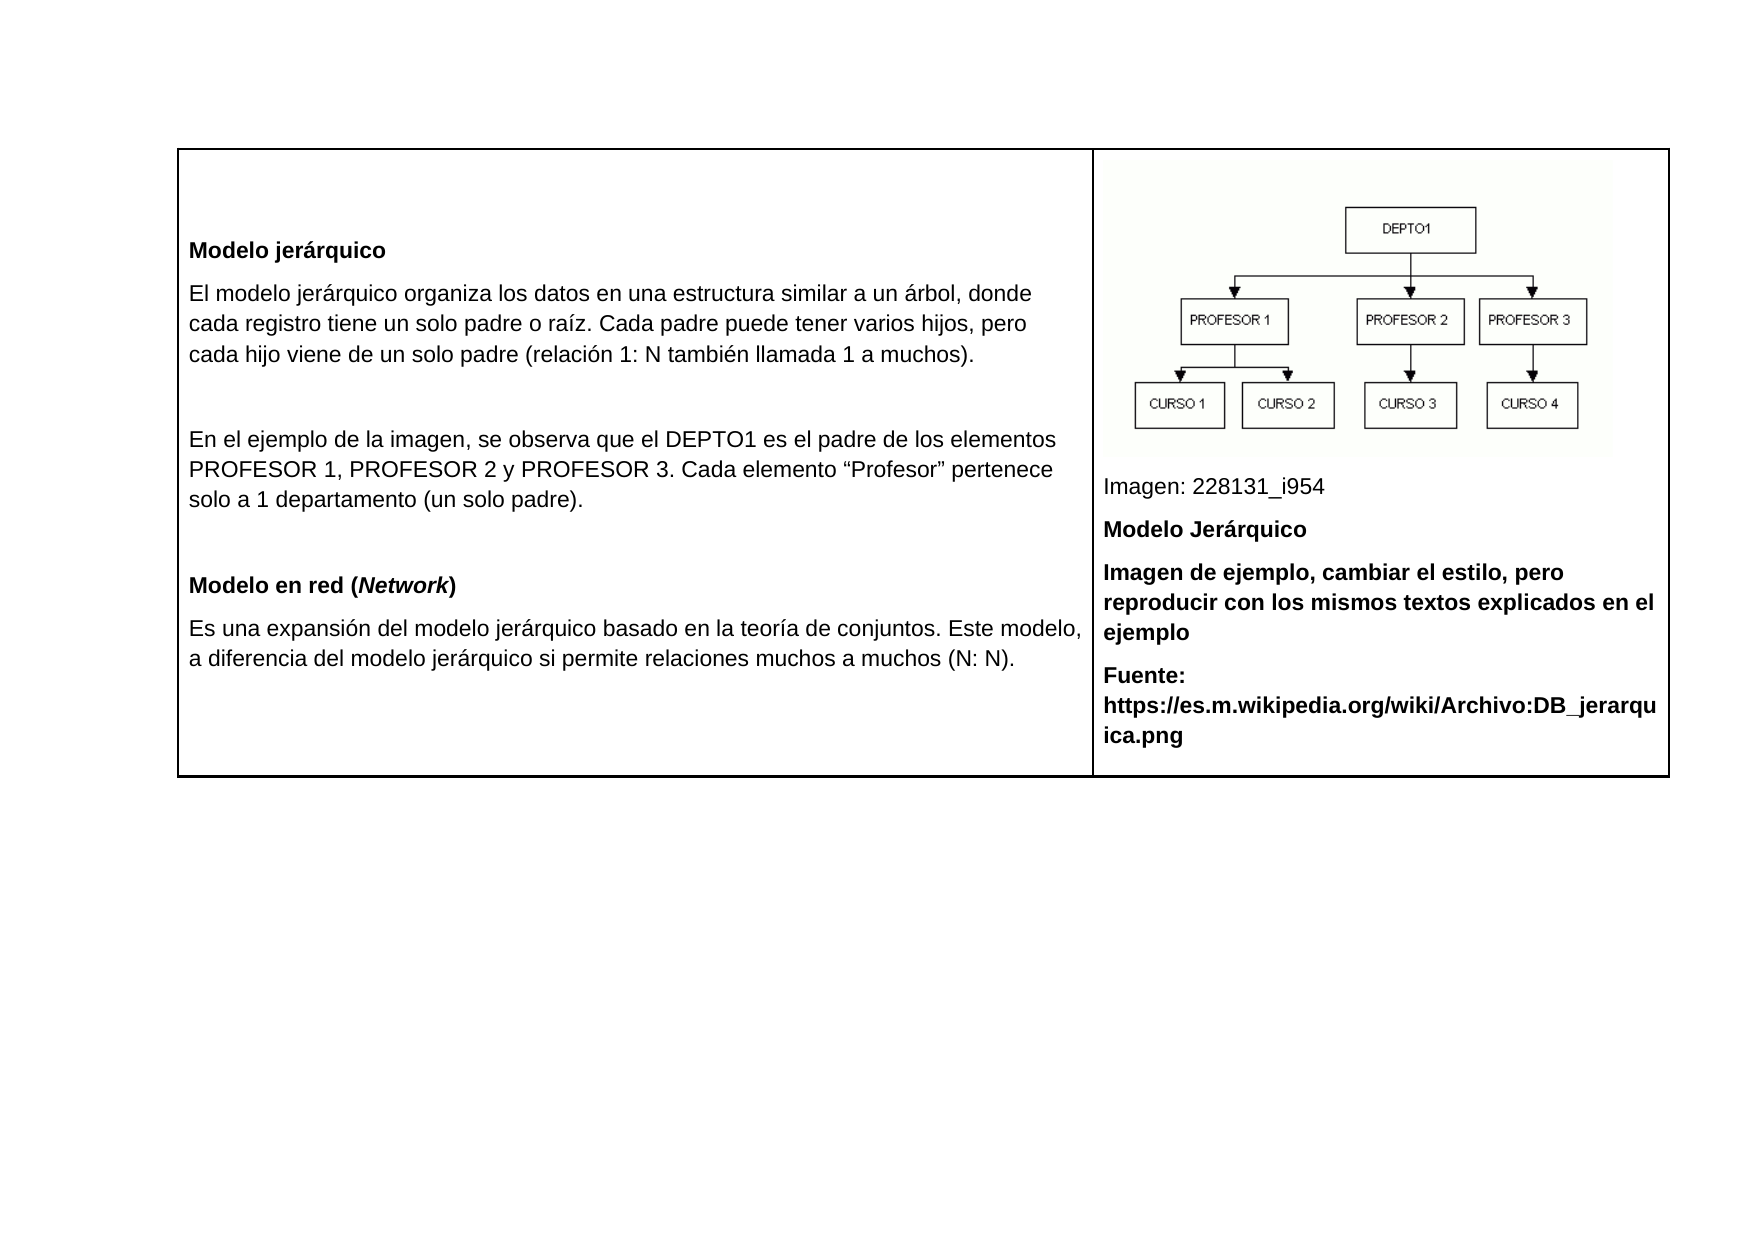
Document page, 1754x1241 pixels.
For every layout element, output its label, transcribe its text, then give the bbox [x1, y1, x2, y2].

table_cell Modelo jerárquico El modelo jerárquico organiza los datos en una estructura similar a un árbol, donde cada registro tiene un solo padre o raíz. Cada padre puede tener varios hijos, pero cada hijo viene de un solo padre (relación 1: N también llamada 1 a muchos). En el ejemplo de la imagen, se observa que el DEPTO1 es el padre de los elementos PROFESOR 1, PROFESOR 2 y PROFESOR 3. Cada elemento “Profesor” pertenece solo a 1 departamento (un solo padre). Modelo en red (Network) Es una expansión del modelo jerárquico basado en la teoría de conjuntos. Este modelo, a diferencia del modelo jerárquico si permite relaciones muchos a muchos (N: N). [179, 150, 1092, 775]
picture [1103, 160, 1613, 457]
table_cell Imagen: 228131_i954 Modelo Jerárquico Imagen de ejemplo, cambiar el estilo, pero reproducir con los mismos textos explicados en el ejemplo Fuente: https://es.m.wikipedia.org/wiki/Archivo:DB_jerarquica.png [1094, 150, 1668, 775]
